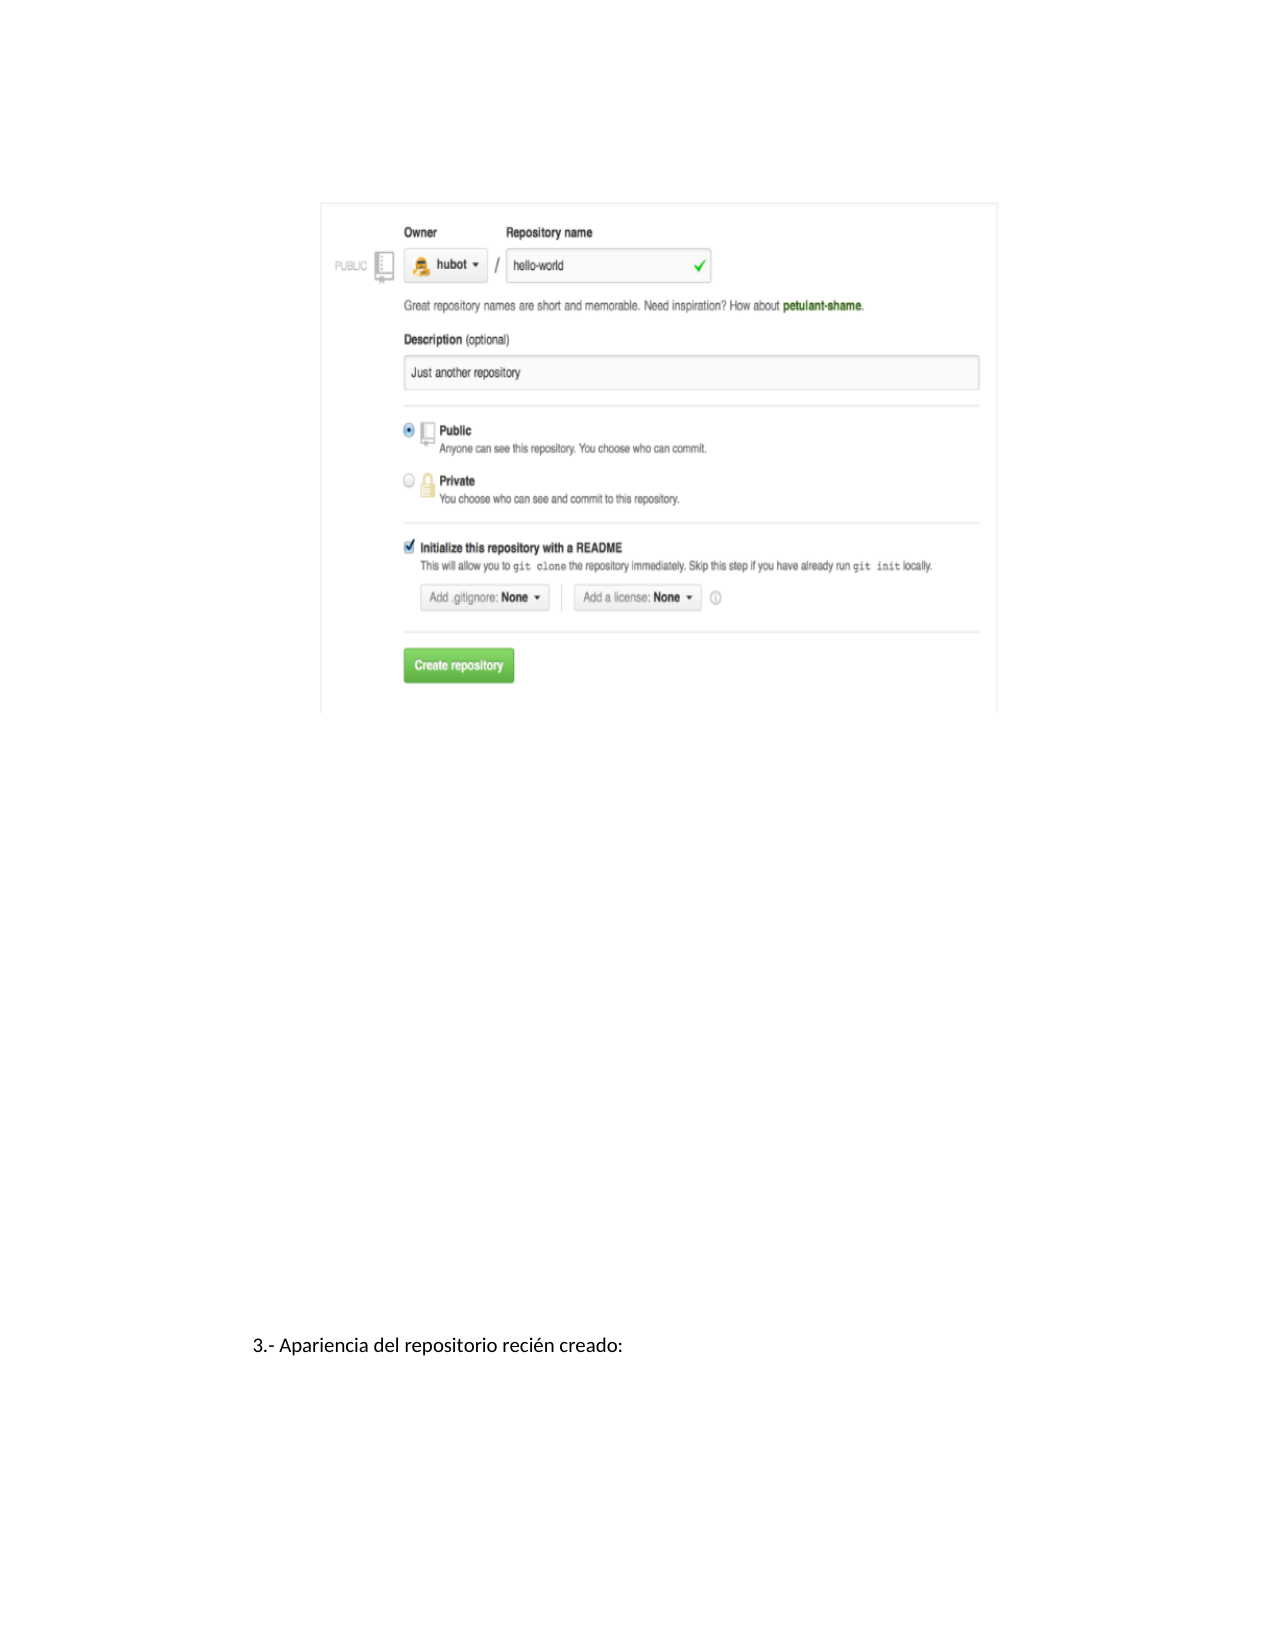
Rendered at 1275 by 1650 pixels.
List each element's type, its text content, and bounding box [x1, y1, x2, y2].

text 3.- Apariencia del repositorio recién creado: [177, 1332, 1098, 1357]
picture [292, 166, 1039, 713]
